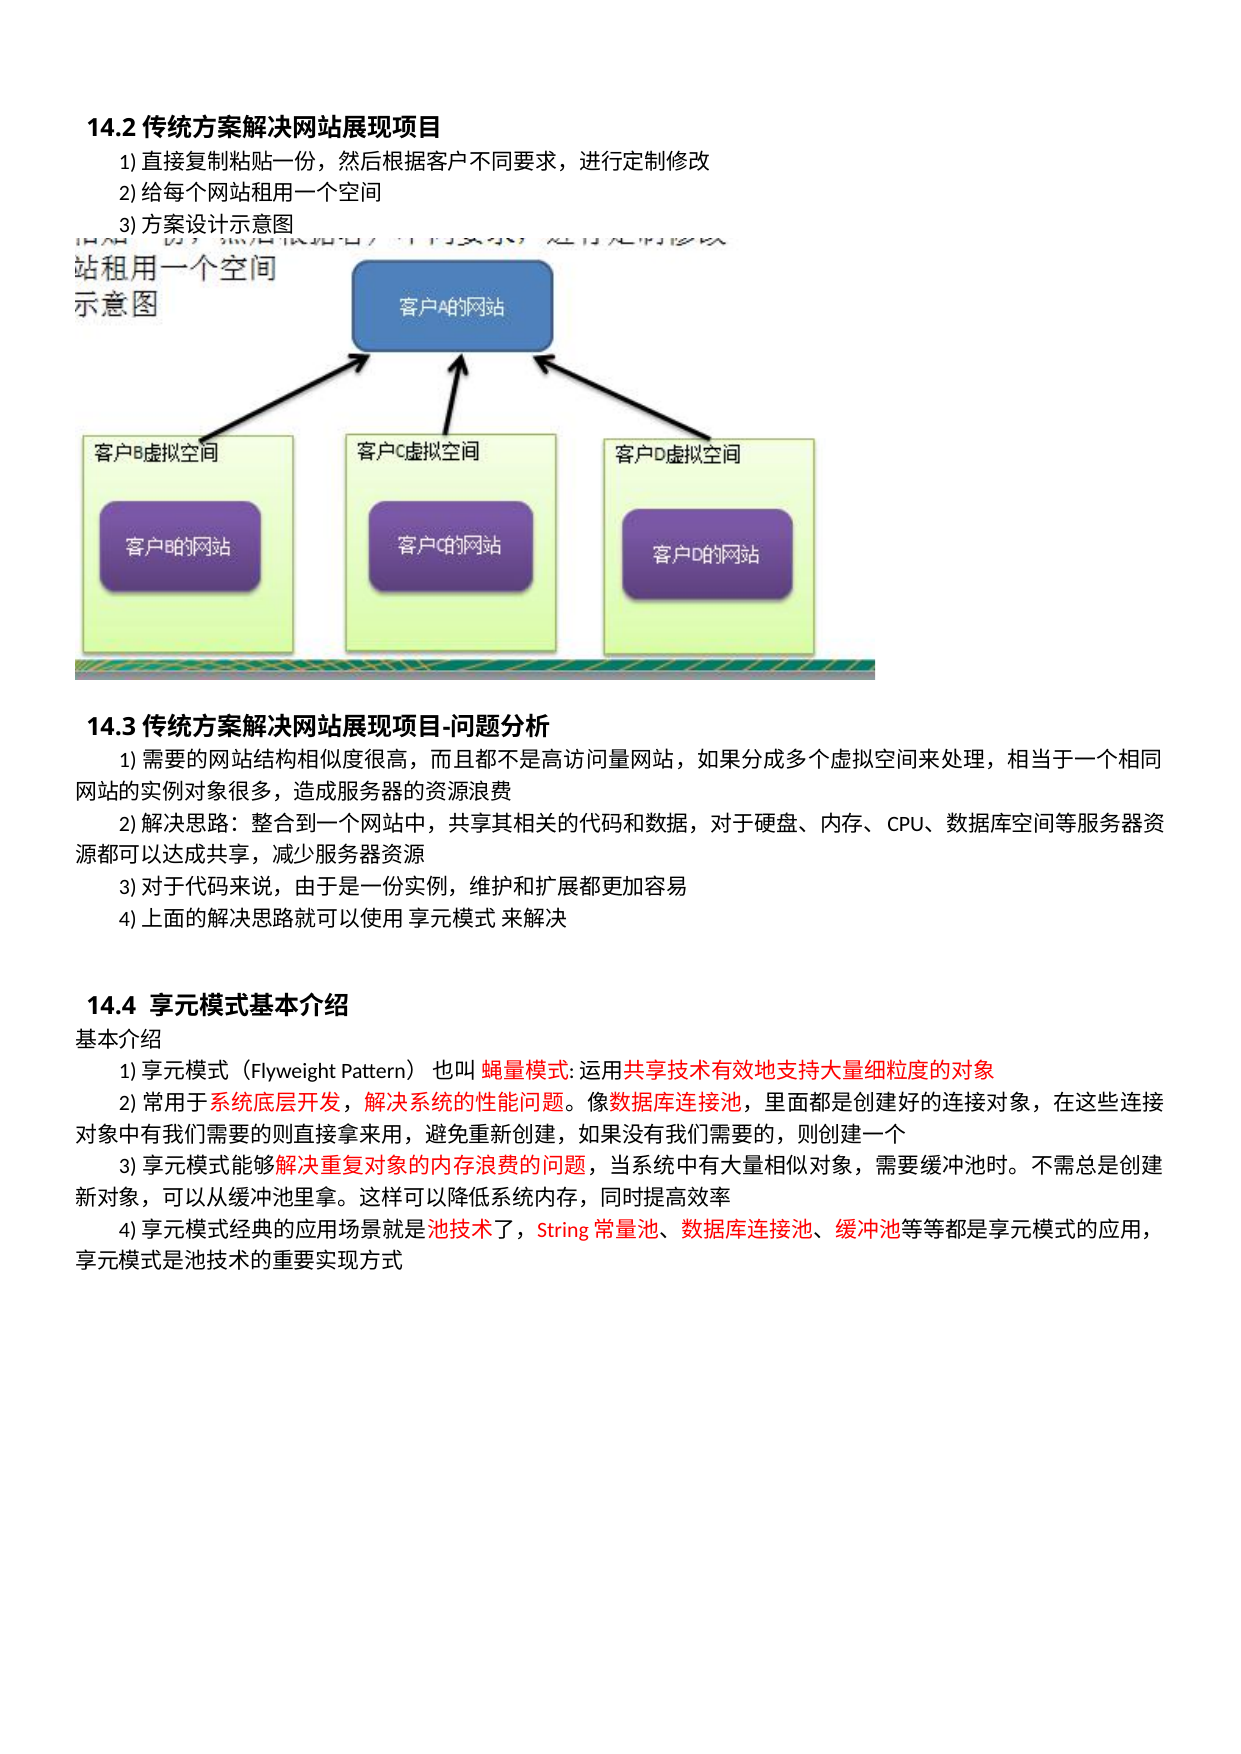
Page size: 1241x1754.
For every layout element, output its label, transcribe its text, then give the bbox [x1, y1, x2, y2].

text 3) 享元模式能够解决重复对象的内存浪费的问题，当系统中有大量相似对象，需要缓冲池时。不需总是创建新对象，可以从缓冲池里拿。这样可以降低系统内存，同时提高效率 [75, 1148, 1165, 1212]
text 1) 享元模式（Flyweight Pattern） 也叫 蝇量模式: 运用共享技术有效地支持大量细粒度的对象 [75, 1053, 1165, 1085]
text 3) 方案设计示意图 [75, 207, 1165, 239]
subtitle 14.2 传统方案解决网站展现项目 [86, 107, 1165, 144]
text 4) 享元模式经典的应用场景就是池技术了，String 常量池、数据库连接池、缓冲池等等都是享元模式的应用，享元模式是池技术的重要实现方式 [75, 1212, 1165, 1275]
subtitle 14.3 传统方案解决网站展现项目-问题分析 [86, 706, 1165, 742]
text 1) 直接复制粘贴一份，然后根据客户不同要求，进行定制修改 [75, 144, 1165, 175]
text 基本介绍 [75, 1022, 1165, 1053]
text 3) 对于代码来说，由于是一份实例，维护和扩展都更加容易 [75, 869, 1165, 901]
text 2) 解决思路：整合到一个网站中，共享其相关的代码和数据，对于硬盘、内存、CPU、数据库空间等服务器资源都可以达成共享，减少服务器资源 [75, 806, 1165, 869]
text 2) 常用于系统底层开发，解决系统的性能问题。像数据库连接池，里面都是创建好的连接对象，在这些连接对象中有我们需要的则直接拿来用，避免重新创建，如果没有我们需要的，则创建一个 [75, 1085, 1165, 1148]
text 4) 上面的解决思路就可以使用 享元模式 来解决 [75, 901, 1165, 932]
text 1) 需要的网站结构相似度很高，而且都不是高访问量网站，如果分成多个虚拟空间来处理，相当于一个相同网站的实例对象很多，造成服务器的资源浪费 [75, 742, 1165, 806]
picture [75, 238, 876, 680]
subtitle 14.4 享元模式基本介绍 [86, 986, 1165, 1022]
text 2) 给每个网站租用一个空间 [75, 175, 1165, 207]
